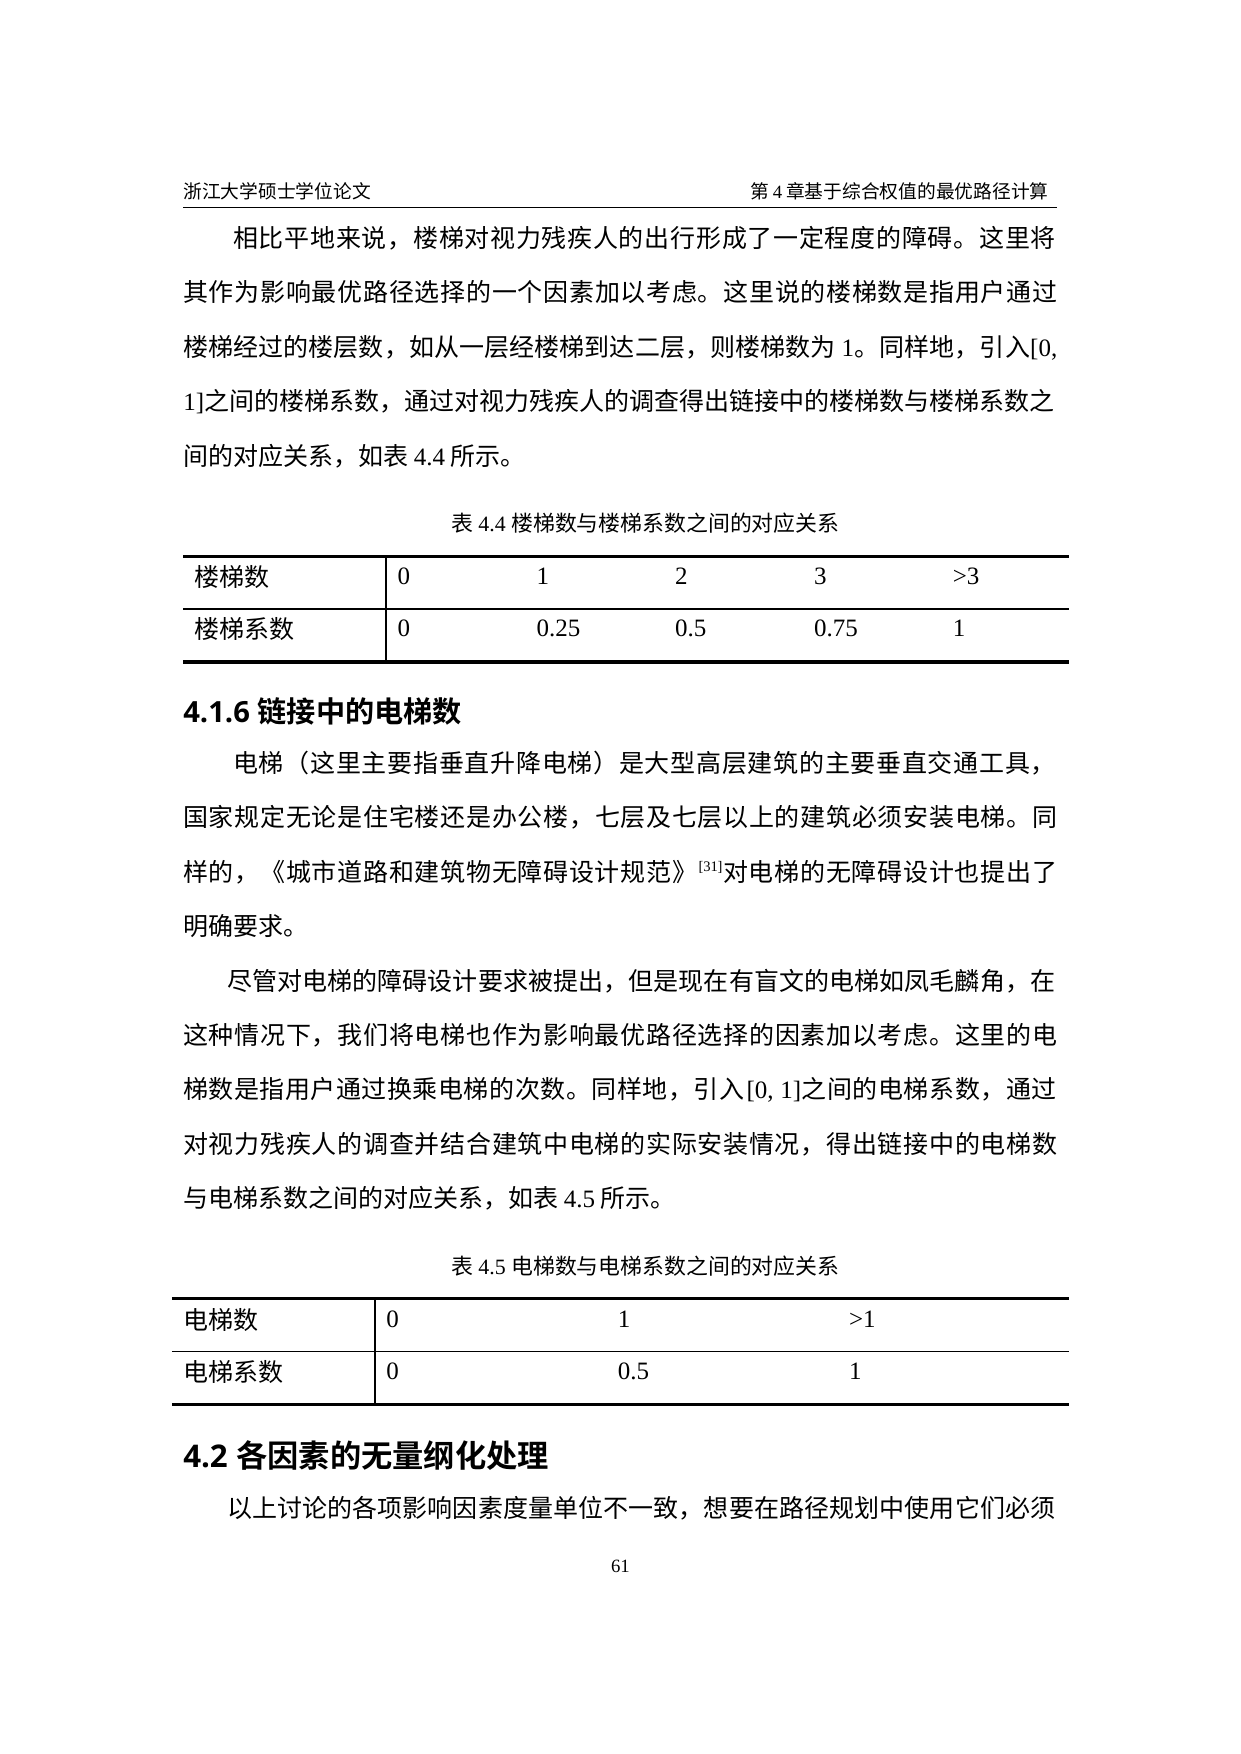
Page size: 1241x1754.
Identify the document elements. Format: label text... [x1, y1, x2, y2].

table_cell 电梯系数 [172, 1352, 374, 1403]
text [183, 1489, 1057, 1525]
subtitle 链接中的电梯数 [183, 688, 1057, 731]
subtitle 各因素的无量纲化处理 [183, 1431, 1057, 1476]
table_cell 0 [376, 1352, 606, 1403]
table_header >1 [838, 1300, 1069, 1351]
table_header 0 [376, 1300, 606, 1351]
table_cell 1 [838, 1352, 1069, 1403]
table_header 1 [606, 1300, 838, 1351]
text 电梯（这里主要指垂直升降电梯）是大型高层建筑的主要垂直交通工具，国家规定无论是住宅楼还是办公楼，七层及七层以上的建筑必须安装电梯。同样的，《城市道路和建筑物无障碍设计规范》[31]对电梯的无障碍设计也提出了明确要求。 [183, 743, 1057, 943]
table_cell 0.5 [606, 1352, 838, 1403]
table_header 电梯数 [172, 1300, 374, 1351]
